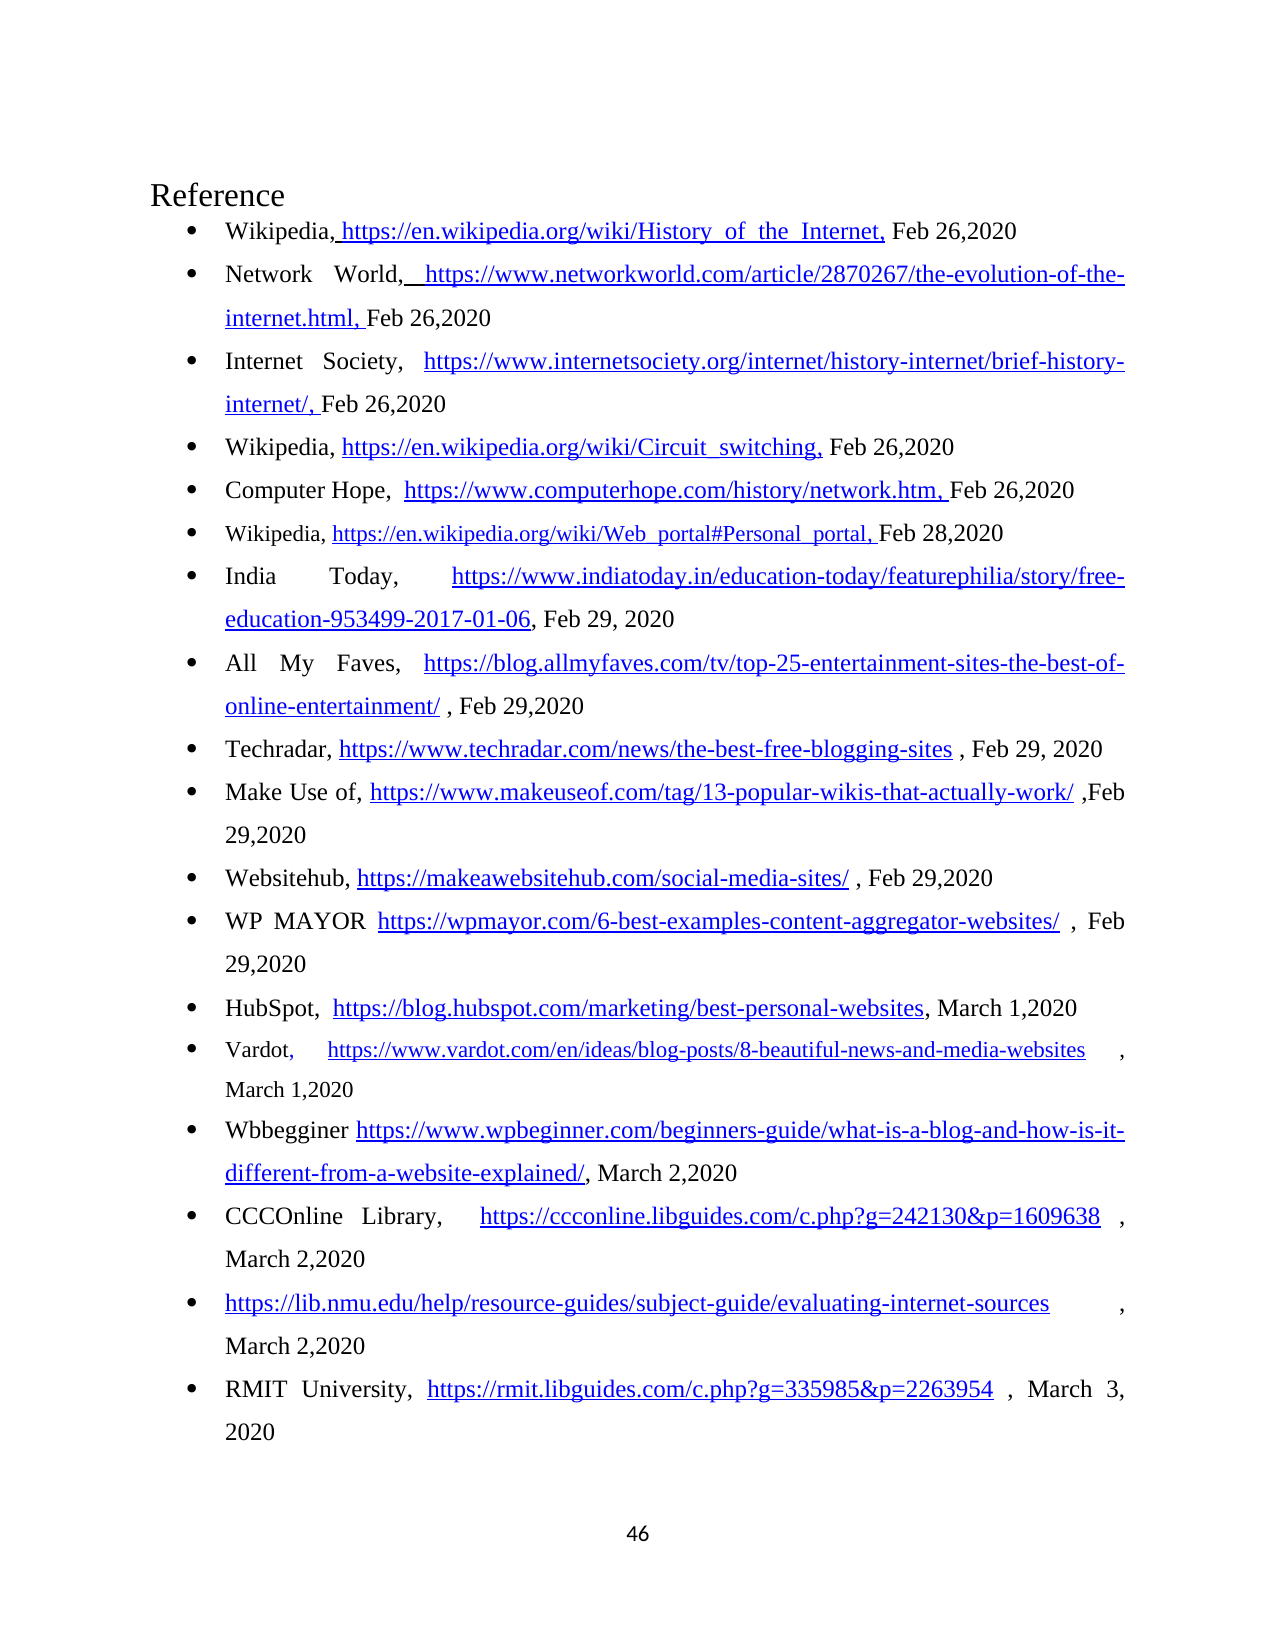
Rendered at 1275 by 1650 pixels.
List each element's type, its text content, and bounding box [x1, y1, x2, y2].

subtitle Reference [150, 175, 1125, 213]
list RMIT University, https://rmit.libguides.com/c.php?g=335985&p=2263954 , March 3, 2020 [187, 1374, 1125, 1446]
list Techradar, https://www.techradar.com/news/the-best-free-blogging-sites , Feb 29, 2020 [187, 734, 1125, 763]
list Vardot, https://www.vardot.com/en/ideas/blog-posts/8-beautiful-news-and-media-websites , March 1,2020 [187, 1036, 1125, 1102]
list Computer Hope, https://www.computerhope.com/history/network.htm, Feb 26,2020 [187, 475, 1125, 504]
list All My Faves, https://blog.allmyfaves.com/tv/top-25-entertainment-sites-the-best-of-online-entertainment/ , Feb 29,2020 [187, 648, 1125, 719]
list Make Use of, https://www.makeuseof.com/tag/13-popular-wikis-that-actually-work/ ,Feb 29,2020 [187, 777, 1125, 849]
list CCCOnline Library, https://ccconline.libguides.com/c.php?g=242130&p=1609638 , March 2,2020 [187, 1201, 1125, 1273]
list Wbbegginer https://www.wpbeginner.com/beginners-guide/what-is-a-blog-and-how-is-it-different-from-a-website-explained/, March 2,2020 [187, 1115, 1125, 1187]
list Wikipedia, https://en.wikipedia.org/wiki/Web_portal#Personal_portal, Feb 28,2020 [187, 518, 1125, 547]
list Internet Society, https://www.internetsociety.org/internet/history-internet/brief-history-internet/, Feb 26,2020 [187, 346, 1125, 418]
list HubSpot, https://blog.hubspot.com/marketing/best-personal-websites, March 1,2020 [187, 993, 1125, 1021]
list Wikipedia, https://en.wikipedia.org/wiki/History_of_the_Internet, Feb 26,2020 [187, 216, 1125, 245]
list Network World, https://www.networkworld.com/article/2870267/the-evolution-of-the-internet.html, Feb 26,2020 [187, 259, 1125, 331]
list WP MAYOR https://wpmayor.com/6-best-examples-content-aggregator-websites/ , Feb 29,2020 [187, 906, 1125, 978]
list India Today, https://www.indiatoday.in/education-today/featurephilia/story/free-education-953499-2017-01-06, Feb 29, 2020 [187, 561, 1125, 633]
list https://lib.nmu.edu/help/resource-guides/subject-guide/evaluating-internet-sources , March 2,2020 [187, 1288, 1125, 1359]
list Wikipedia, https://en.wikipedia.org/wiki/Circuit_switching, Feb 26,2020 [187, 432, 1125, 461]
list Websitehub, https://makeawebsitehub.com/social-media-sites/ , Feb 29,2020 [187, 863, 1125, 892]
